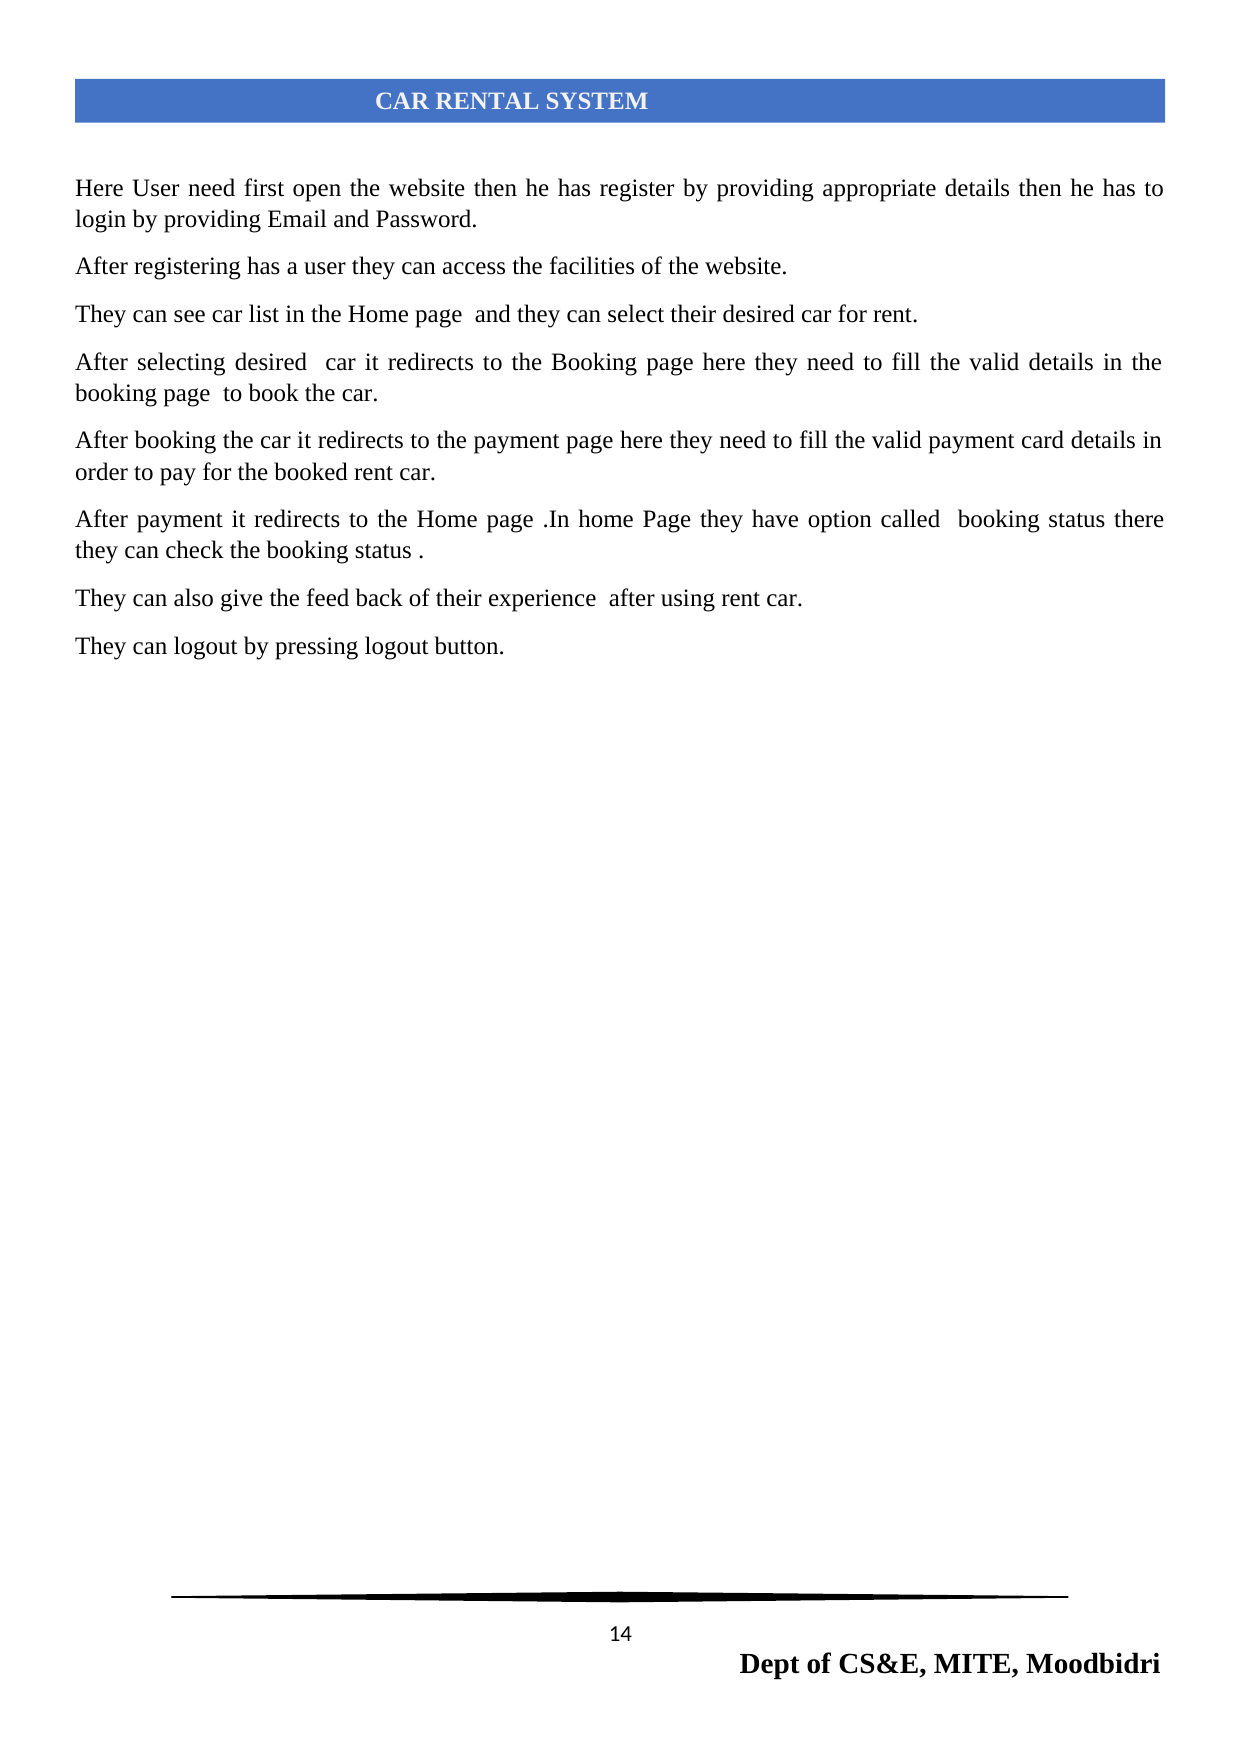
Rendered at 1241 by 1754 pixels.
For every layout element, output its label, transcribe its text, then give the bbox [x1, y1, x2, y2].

text They can see car list in the Home page and they can select their desired car for rent. [75, 299, 1165, 328]
text After registering has a user they can access the facilities of the website. [75, 251, 1165, 280]
text They can also give the feed back of their experience after using rent car. [75, 583, 1165, 612]
text After booking the car it redirects to the payment page here they need to fill the valid payment card details in order to pay for the booked rent car. [75, 426, 1165, 485]
text They can logout by pressing logout button. [75, 631, 1165, 659]
text Here User need first open the website then he has register by providing appropriate details then he has to login by providing Email and Password. [75, 173, 1165, 232]
text After selecting desired car it redirects to the Booking page here they need to fill the valid details in the booking page to book the car. [75, 347, 1165, 407]
text After payment it redirects to the Home page .In home Page they have option called booking status there they can check the booking status . [75, 504, 1165, 564]
